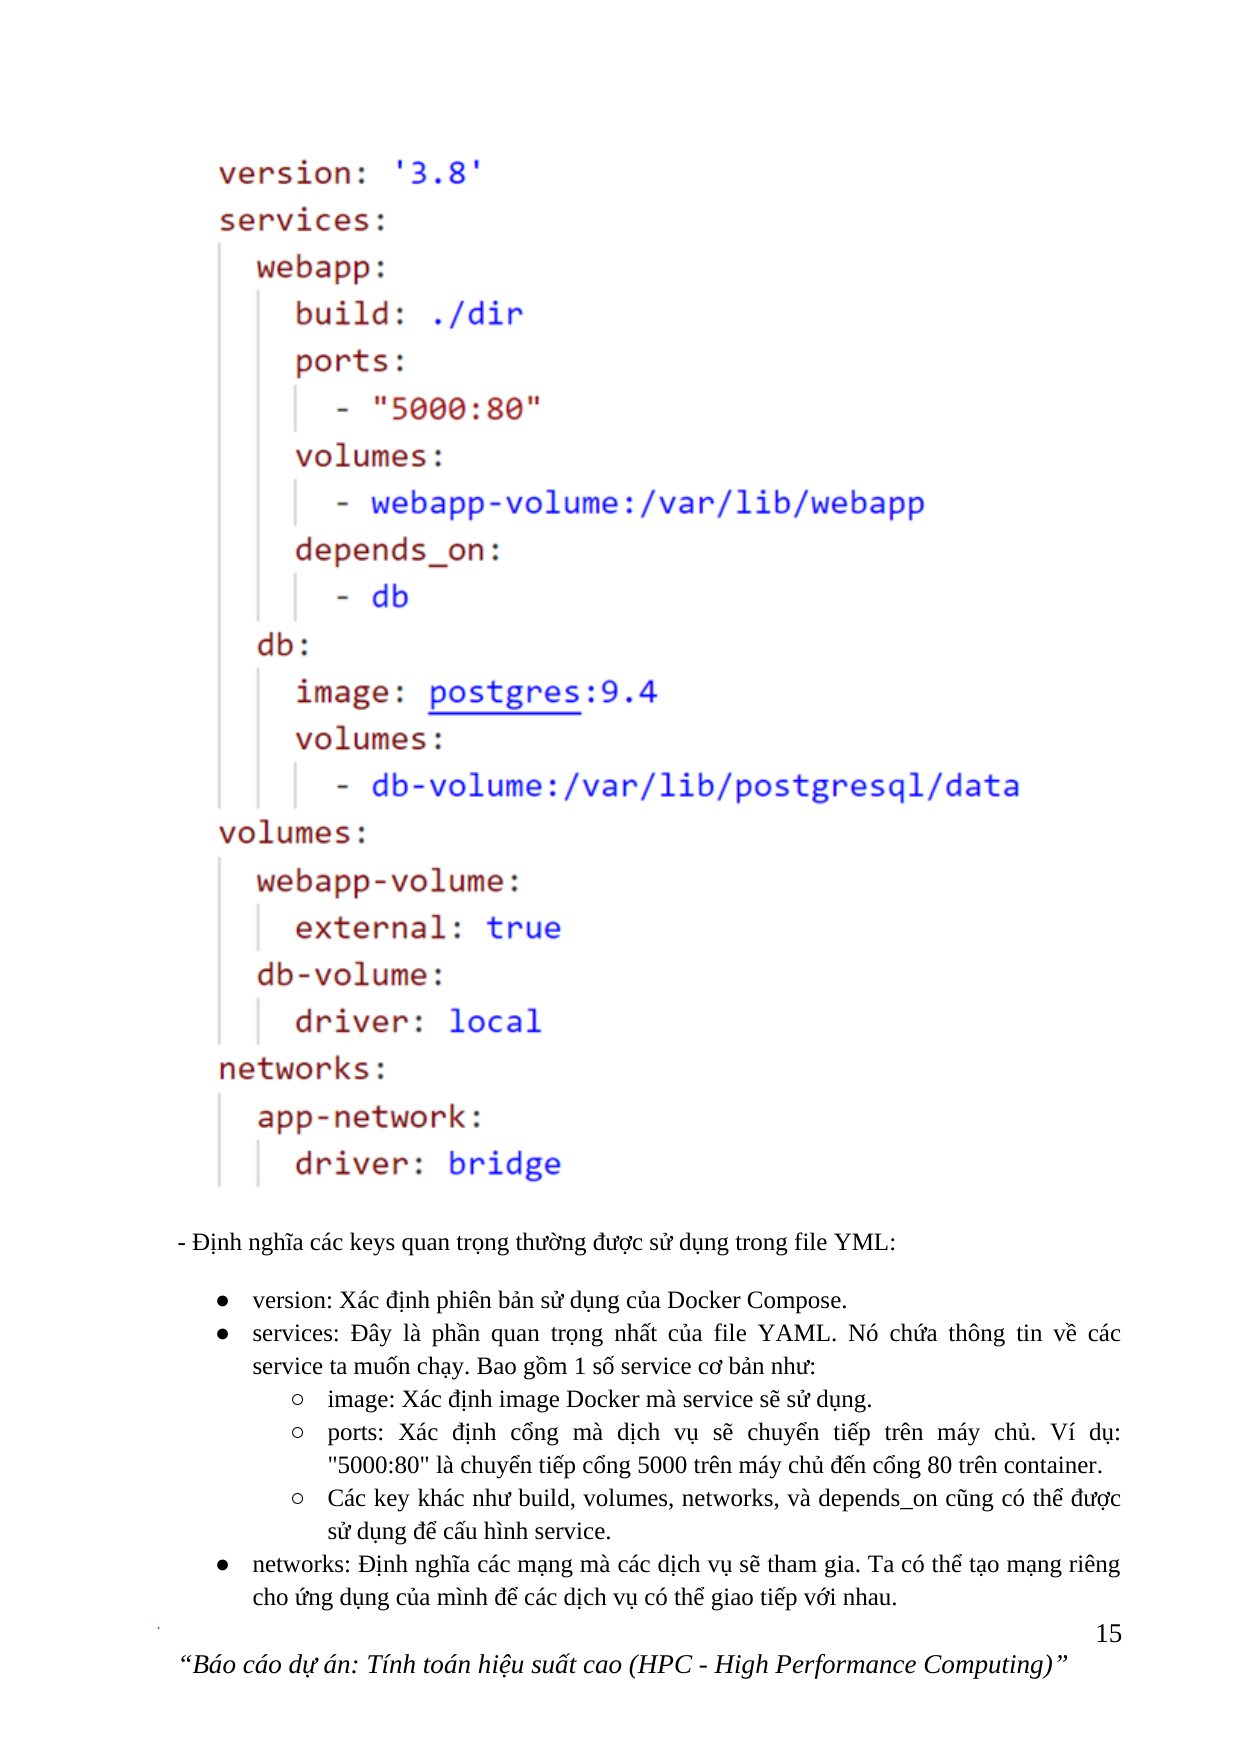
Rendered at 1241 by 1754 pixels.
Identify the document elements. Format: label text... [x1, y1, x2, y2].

list Các key khác như build, volumes, networks, và depends_on cũng có thể được sử dụng để cấu hình service. [290, 1483, 1122, 1545]
picture [177, 137, 1118, 1198]
list image: Xác định image Docker mà service sẽ sử dụng. [290, 1384, 1122, 1413]
text - Định nghĩa các keys quan trọng thường được sử dụng trong file YML: [177, 1227, 1122, 1256]
list services: Đây là phần quan trọng nhất của file YAML. Nó chứa thông tin về các service ta muốn chạy. Bao gồm 1 số service cơ bản như: [215, 1318, 1122, 1380]
list networks: Định nghĩa các mạng mà các dịch vụ sẽ tham gia. Ta có thể tạo mạng riêng cho ứng dụng của mình để các dịch vụ có thể giao tiếp với nhau. [215, 1549, 1122, 1611]
list ports: Xác định cổng mà dịch vụ sẽ chuyển tiếp trên máy chủ. Ví dụ: "5000:80" là chuyển tiếp cổng 5000 trên máy chủ đến cổng 80 trên container. [290, 1417, 1122, 1479]
list version: Xác định phiên bản sử dụng của Docker Compose. [215, 1285, 1122, 1314]
